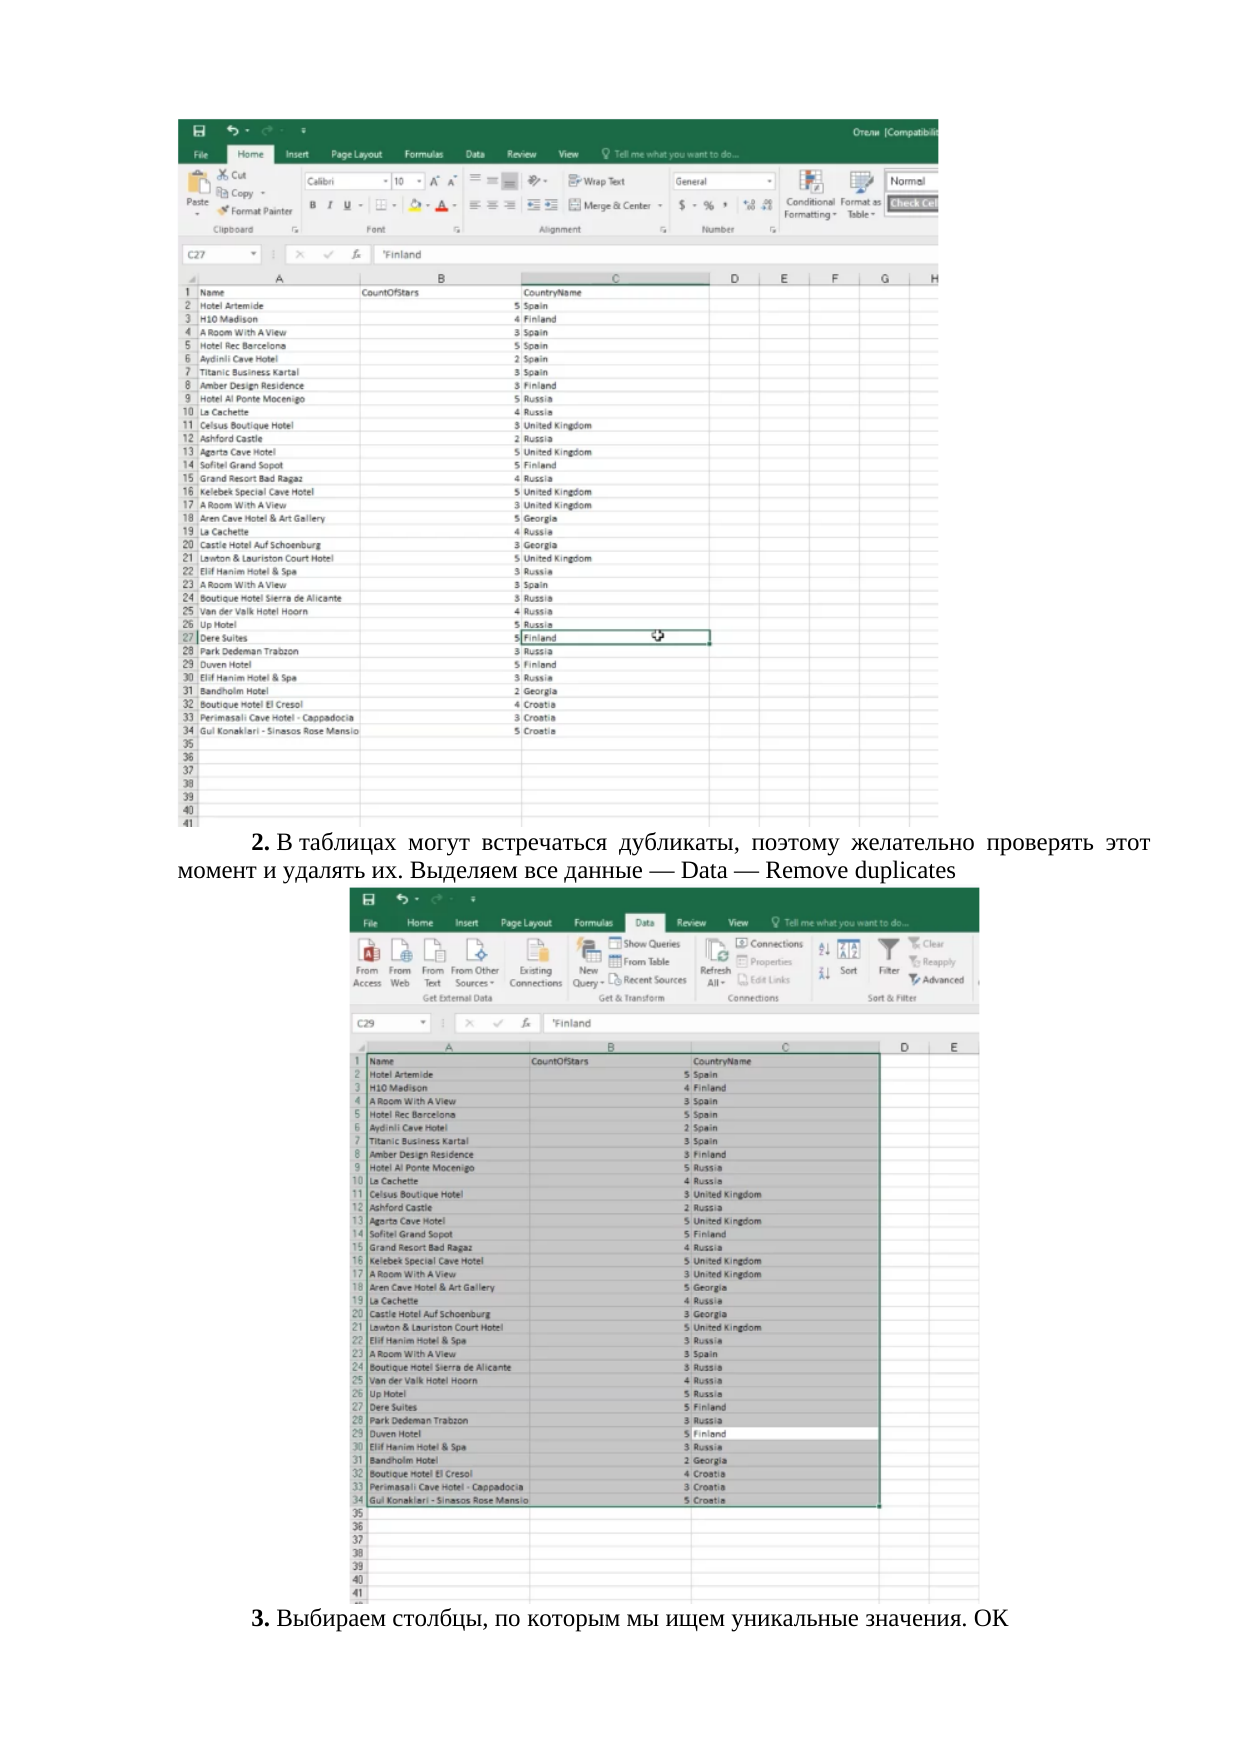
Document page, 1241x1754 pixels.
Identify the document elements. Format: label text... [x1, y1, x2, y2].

text 3. Выбираем столбцы, по которым мы ищем уникальные значения. ОК [177, 1603, 1152, 1632]
picture [177, 118, 939, 827]
text 2. В таблицах могут встречаться дубликаты, поэтому желательно проверять этот момент и удалять их. Выделяем все данные — Data — Remove duplicates [177, 827, 1152, 884]
picture [349, 884, 980, 1604]
